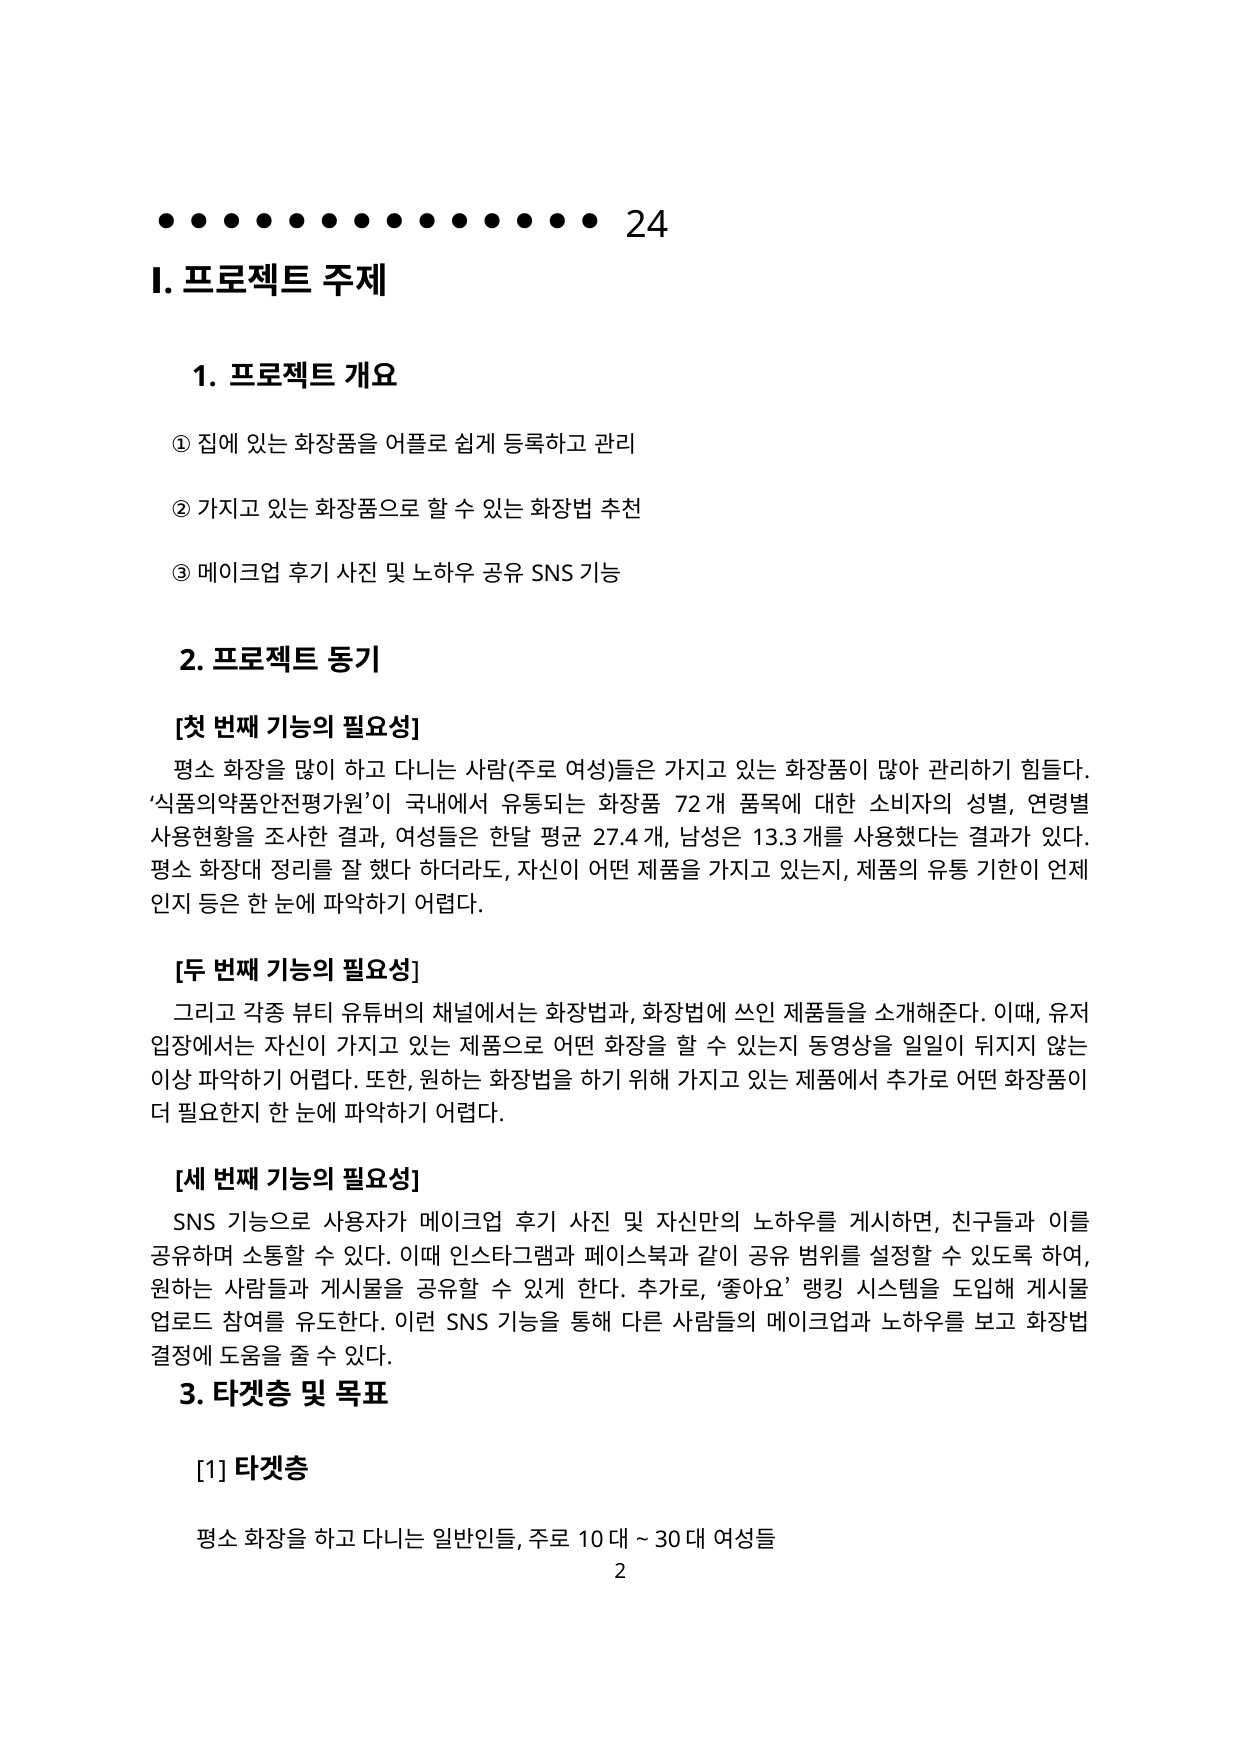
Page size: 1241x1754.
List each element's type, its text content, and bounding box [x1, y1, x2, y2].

text 3. 타겟층 및 목표 [150, 1371, 1090, 1413]
text [첫 번째 기능의 필요성] [150, 707, 1090, 744]
text 평소 화장을 하고 다니는 일반인들, 주로 10대 ~ 30대 여성들 [150, 1521, 1090, 1554]
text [150, 177, 1090, 253]
text 평소 화장을 많이 하고 다니는 사람(주로 여성)들은 가지고 있는 화장품이 많아 관리하기 힘들다. ‘식품의약품안전평가원’이 국내에서 유통되는 화장품 72개 품목에 대한 소비자의 성별, 연령별 사용현황을 조사한 결과, 여성들은 한달 평균 27.4개, 남성은 13.3개를 사용했다는 결과가 있다. 평소 화장대 정리를 잘 했다 하더라도, 자신이 어떤 제품을 가지고 있는지, 제품의 유통 기한이 언제 인지 등은 한 눈에 파악하기 어렵다. [150, 752, 1090, 919]
text 그리고 각종 뷰티 유튜버의 채널에서는 화장법과, 화장법에 쓰인 제품들을 소개해준다. 이때, 유저 입장에서는 자신이 가지고 있는 제품으로 어떤 화장을 할 수 있는지 동영상을 일일이 뒤지지 않는 이상 파악하기 어렵다. 또한, 원하는 화장법을 하기 위해 가지고 있는 제품에서 추가로 어떤 화장품이 더 필요한지 한 눈에 파악하기 어렵다. [150, 995, 1090, 1128]
text SNS 기능으로 사용자가 메이크업 후기 사진 및 자신만의 노하우를 게시하면, 친구들과 이를 공유하며 소통할 수 있다. 이때 인스타그램과 페이스북과 같이 공유 범위를 설정할 수 있도록 하여, 원하는 사람들과 게시물을 공유할 수 있게 한다. 추가로, ‘좋아요’ 랭킹 시스템을 도입해 게시물 업로드 참여를 유도한다. 이런 SNS 기능을 통해 다른 사람들의 메이크업과 노하우를 보고 화장법 결정에 도움을 줄 수 있다. [150, 1204, 1090, 1371]
list 프로젝트 개요 [192, 352, 1090, 394]
text [세 번째 기능의 필요성] [150, 1159, 1090, 1196]
text ③ 메이크업 후기 사진 및 노하우 공유 SNS 기능 [171, 555, 1090, 588]
text [1] 타겟층 [150, 1447, 1090, 1487]
text ② 가지고 있는 화장품으로 할 수 있는 화장법 추천 [171, 490, 1090, 524]
text Ⅰ. 프로젝트 주제 [150, 253, 1090, 304]
text [두 번째 기능의 필요성] [150, 950, 1090, 986]
text ① 집에 있는 화장품을 어플로 쉽게 등록하고 관리 [171, 426, 1090, 459]
text 2. 프로젝트 동기 [150, 637, 1090, 679]
